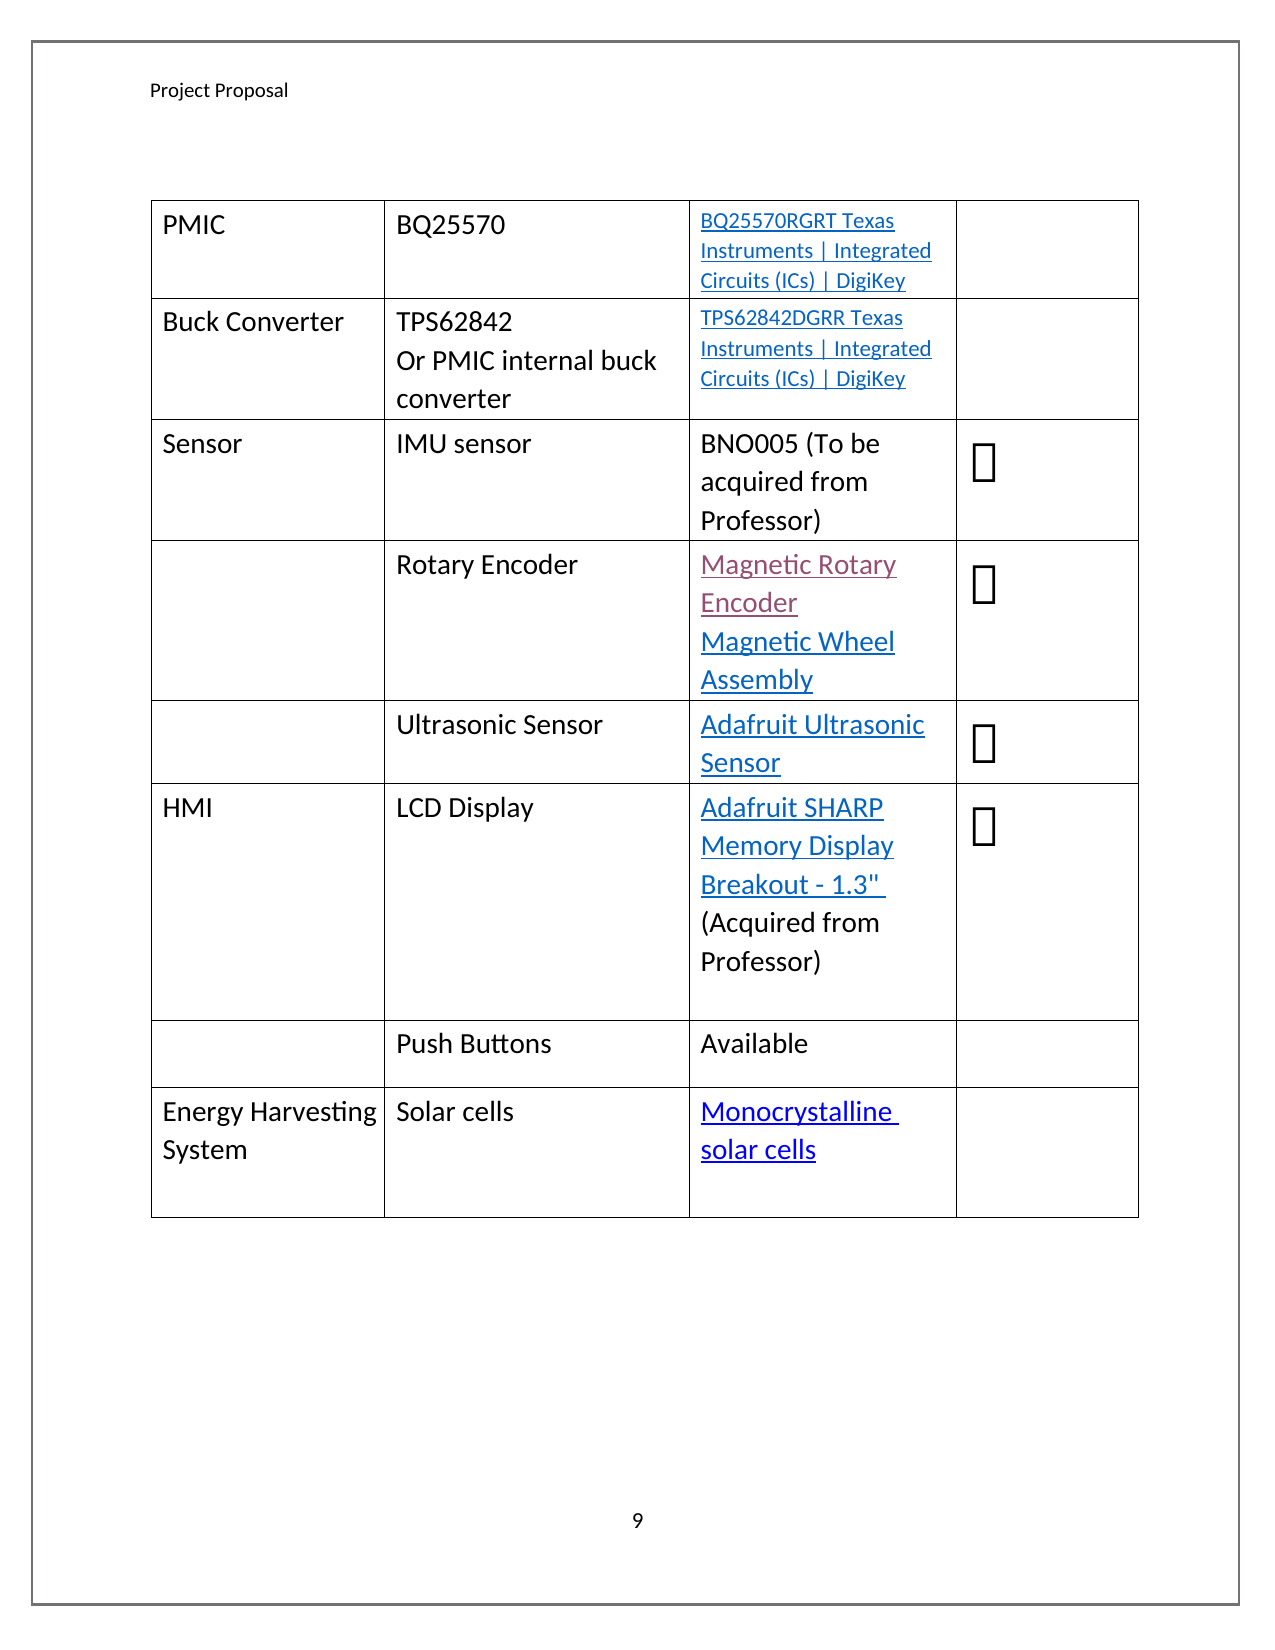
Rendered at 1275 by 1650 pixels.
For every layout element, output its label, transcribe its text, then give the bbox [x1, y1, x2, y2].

table_cell Solar cells [385, 1088, 689, 1217]
table_cell Sensor [152, 420, 384, 540]
table_cell [957, 201, 1138, 298]
table_cell LCD Display [385, 784, 689, 1020]
table_cell BQ25570 [385, 201, 689, 298]
table_cell Ultrasonic Sensor [385, 701, 689, 783]
table_cell Monocrystalline solar cells [690, 1088, 956, 1217]
table_cell IMU sensor [385, 420, 689, 540]
table_cell TPS62842DGRR Texas Instruments | Integrated Circuits (ICs) | DigiKey [690, 299, 956, 419]
table_cell  [957, 701, 1138, 783]
table_cell [957, 1088, 1138, 1217]
table_cell HMI [152, 784, 384, 1020]
table_cell Buck Converter [152, 299, 384, 419]
table_cell Rotary Encoder [385, 541, 689, 700]
table_cell  [957, 541, 1138, 700]
table_cell Push Buttons [385, 1021, 689, 1087]
table_cell Magnetic Rotary Encoder Magnetic Wheel Assembly [690, 541, 956, 700]
table_cell [152, 541, 384, 700]
table_cell [152, 701, 384, 783]
table_cell TPS62842 Or PMIC internal buck converter [385, 299, 689, 419]
table_cell PMIC [152, 201, 384, 298]
table_cell  [957, 420, 1138, 540]
table_cell [957, 1021, 1138, 1087]
table_cell Adafruit SHARP Memory Display Breakout - 1.3" (Acquired from Professor) [690, 784, 956, 1020]
table_cell Adafruit Ultrasonic Sensor [690, 701, 956, 783]
table_cell  [957, 784, 1138, 1020]
table_cell BQ25570RGRT Texas Instruments | Integrated Circuits (ICs) | DigiKey [690, 201, 956, 298]
table_cell [957, 299, 1138, 419]
table_cell [152, 1021, 384, 1087]
table_cell Available [690, 1021, 956, 1087]
table_cell Energy Harvesting System [152, 1088, 384, 1217]
table_cell BNO005 (To be acquired from Professor) [690, 420, 956, 540]
